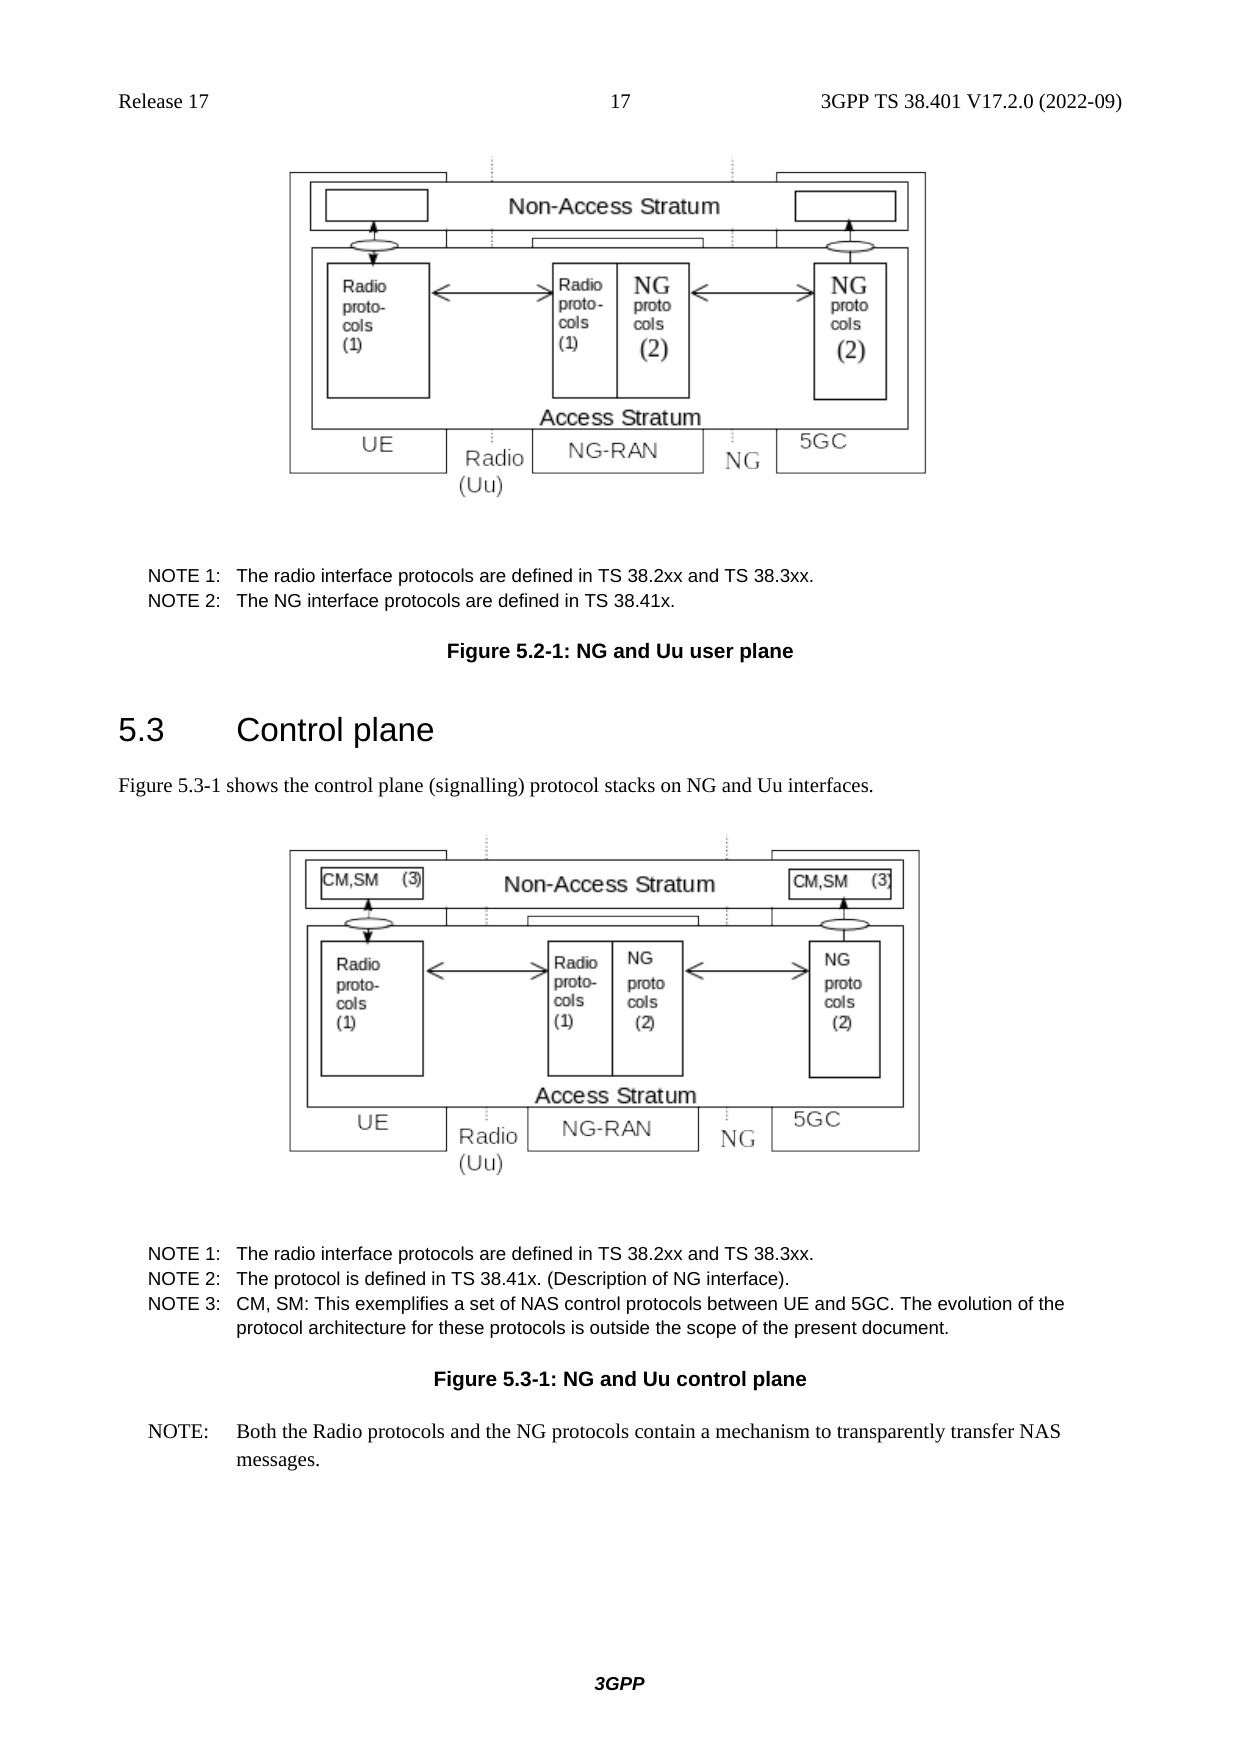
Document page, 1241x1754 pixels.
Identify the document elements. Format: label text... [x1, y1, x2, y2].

subtitle 5.3 Control plane [118, 710, 1122, 749]
text Figure 5.3-1 shows the control plane (signalling) protocol stacks on NG and Uu interfaces. [118, 773, 1122, 797]
text Note 1: The radio interface protocols are defined in TS 38.2xx and TS 38.3xx. [148, 564, 1122, 586]
text Figure 5.3-1: NG and Uu control plane [118, 1367, 1122, 1391]
text Note 2: The protocol is defined in TS 38.41x. (Description of NG interface). [148, 1268, 1122, 1289]
text Note 3: CM, SM: This exemplifies a set of NAS control protocols between UE and 5GC. The evolution of the protocol architecture for these protocols is outside the scope of the present document. [148, 1292, 1122, 1339]
text NOTE: Both the Radio protocols and the NG protocols contain a mechanism to transparently transfer NAS messages. [148, 1419, 1122, 1471]
text Note 1: The radio interface protocols are defined in TS 38.2xx and TS 38.3xx. [148, 1243, 1122, 1264]
text Note 2: The NG interface protocols are defined in TS 38.41x. [148, 589, 1122, 611]
text Figure 5.2-1: NG and Uu user plane [118, 639, 1122, 663]
